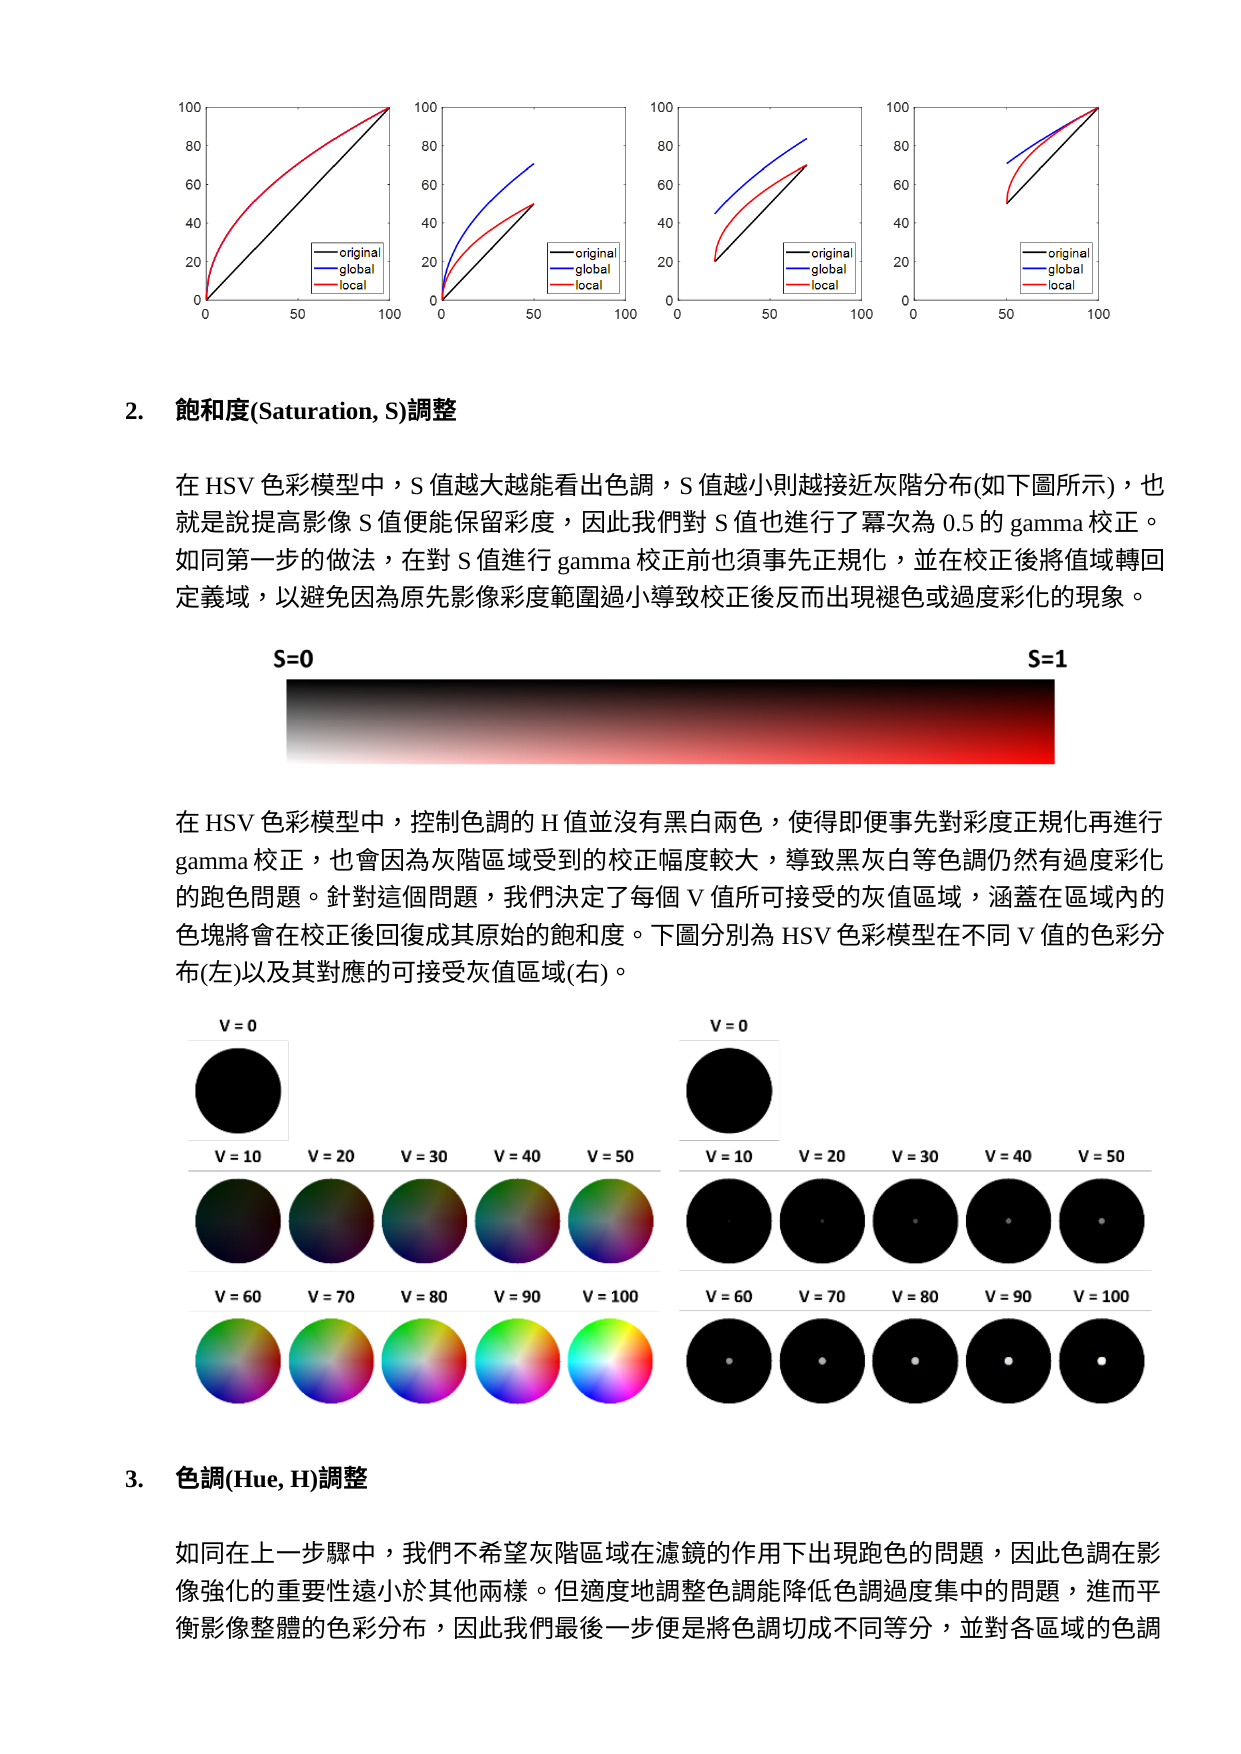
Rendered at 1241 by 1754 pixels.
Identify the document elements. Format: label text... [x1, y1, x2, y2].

picture [256, 633, 1084, 765]
list 飽和度(Saturation, S)調整 [125, 389, 1165, 427]
picture [679, 1008, 1152, 1411]
picture [175, 89, 1120, 326]
list 色調(Hue, H)調整 [125, 1458, 1165, 1496]
list 在HSV色彩模型中，控制色調的H值並沒有黑白兩色，使得即便事先對彩度正規化再進行gamma校正，也會因為灰階區域受到的校正幅度較大，導致黑灰白等色調仍然有過度彩化的跑色問題。針對這個問題，我們決定了每個V值所可接受的灰值區域，涵蓋在區域內的色塊將會在校正後回復成其原始的飽和度。下圖分別為HSV色彩模型在不同V值的色彩分布(左)以及其對應的可接受灰值區域(右)。 [175, 802, 1165, 989]
list 在HSV色彩模型中，S值越大越能看出色調，S值越小則越接近灰階分布(如下圖所示)，也就是說提高影像S值便能保留彩度，因此我們對S值也進行了冪次為0.5的gamma校正。如同第一步的做法，在對S值進行gamma校正前也須事先正規化，並在校正後將值域轉回定義域，以避免因為原先影像彩度範圍過小導致校正後反而出現褪色或過度彩化的現象。 [175, 464, 1165, 614]
picture [188, 1008, 661, 1411]
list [175, 1533, 1165, 1646]
